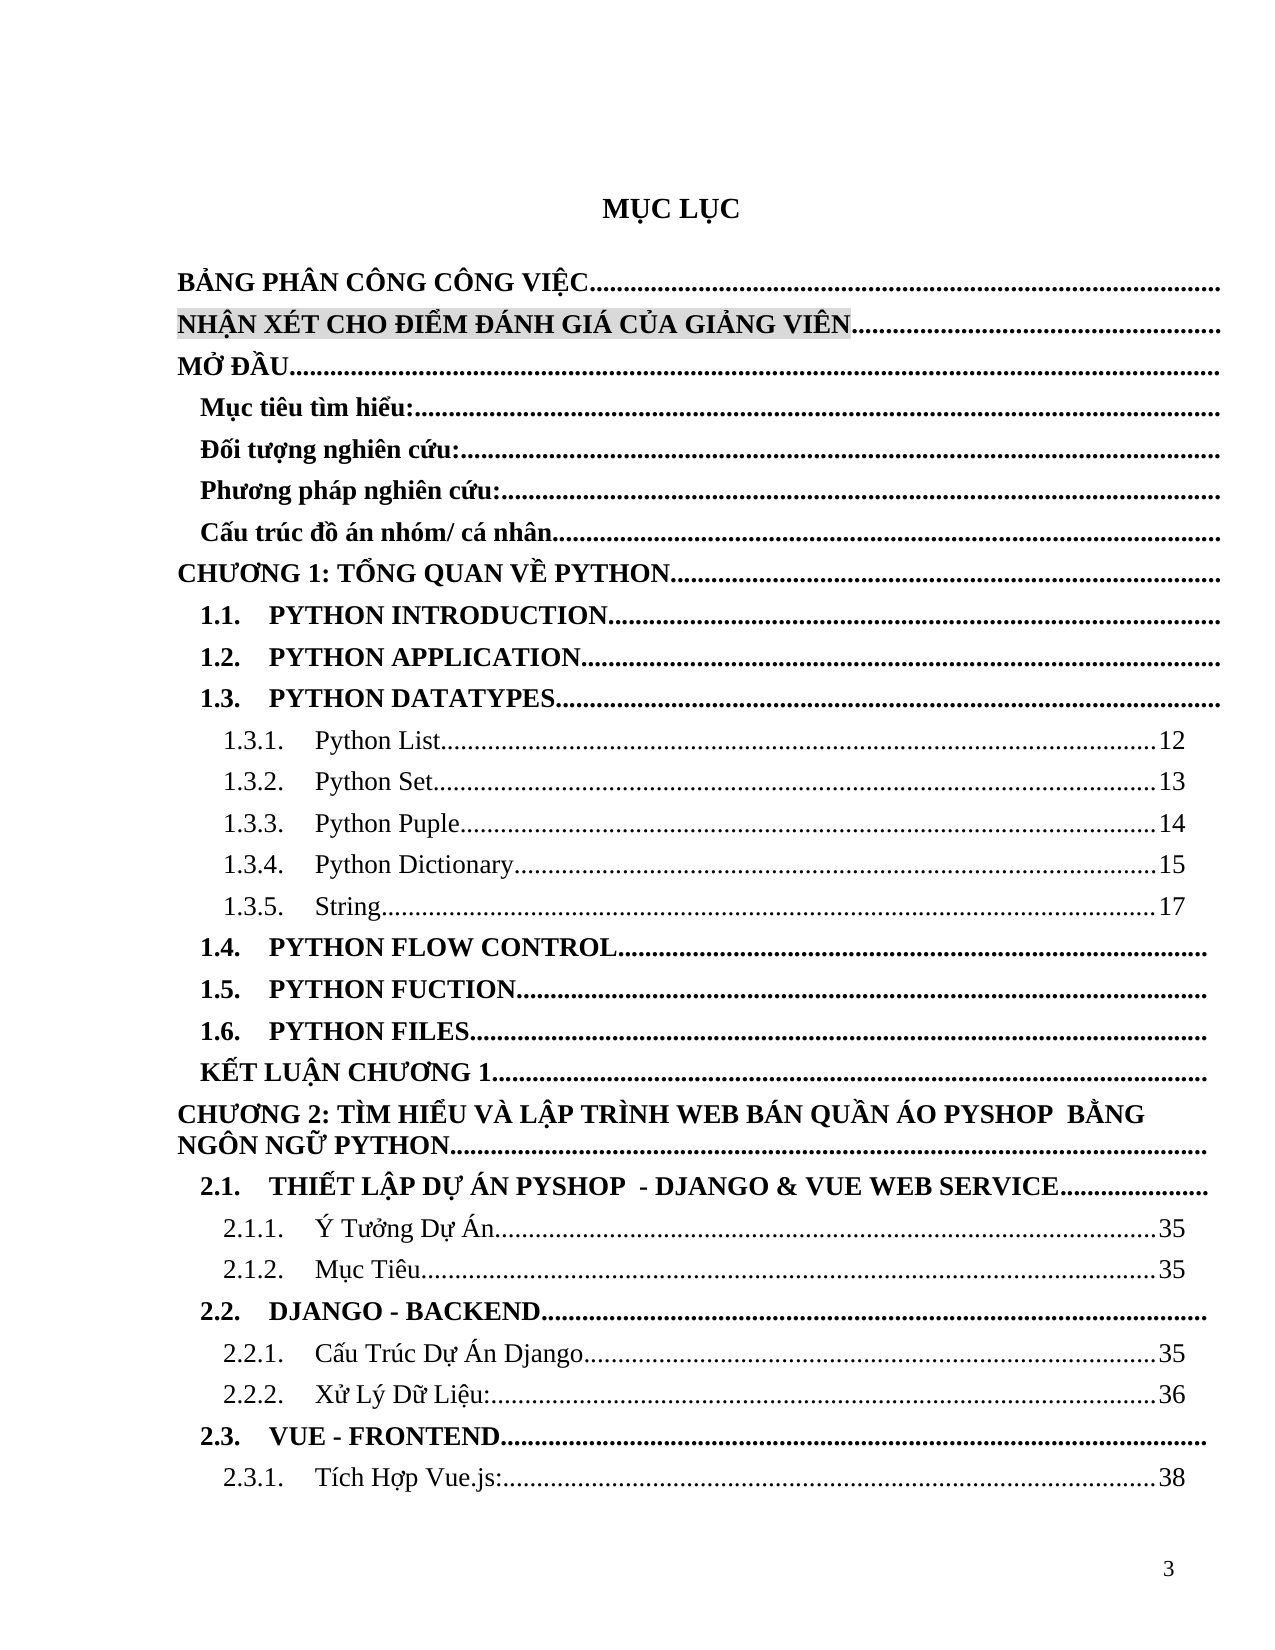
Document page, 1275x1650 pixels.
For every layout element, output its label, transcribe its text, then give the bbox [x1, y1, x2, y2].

title MỤC LỤC [191, 191, 1152, 225]
